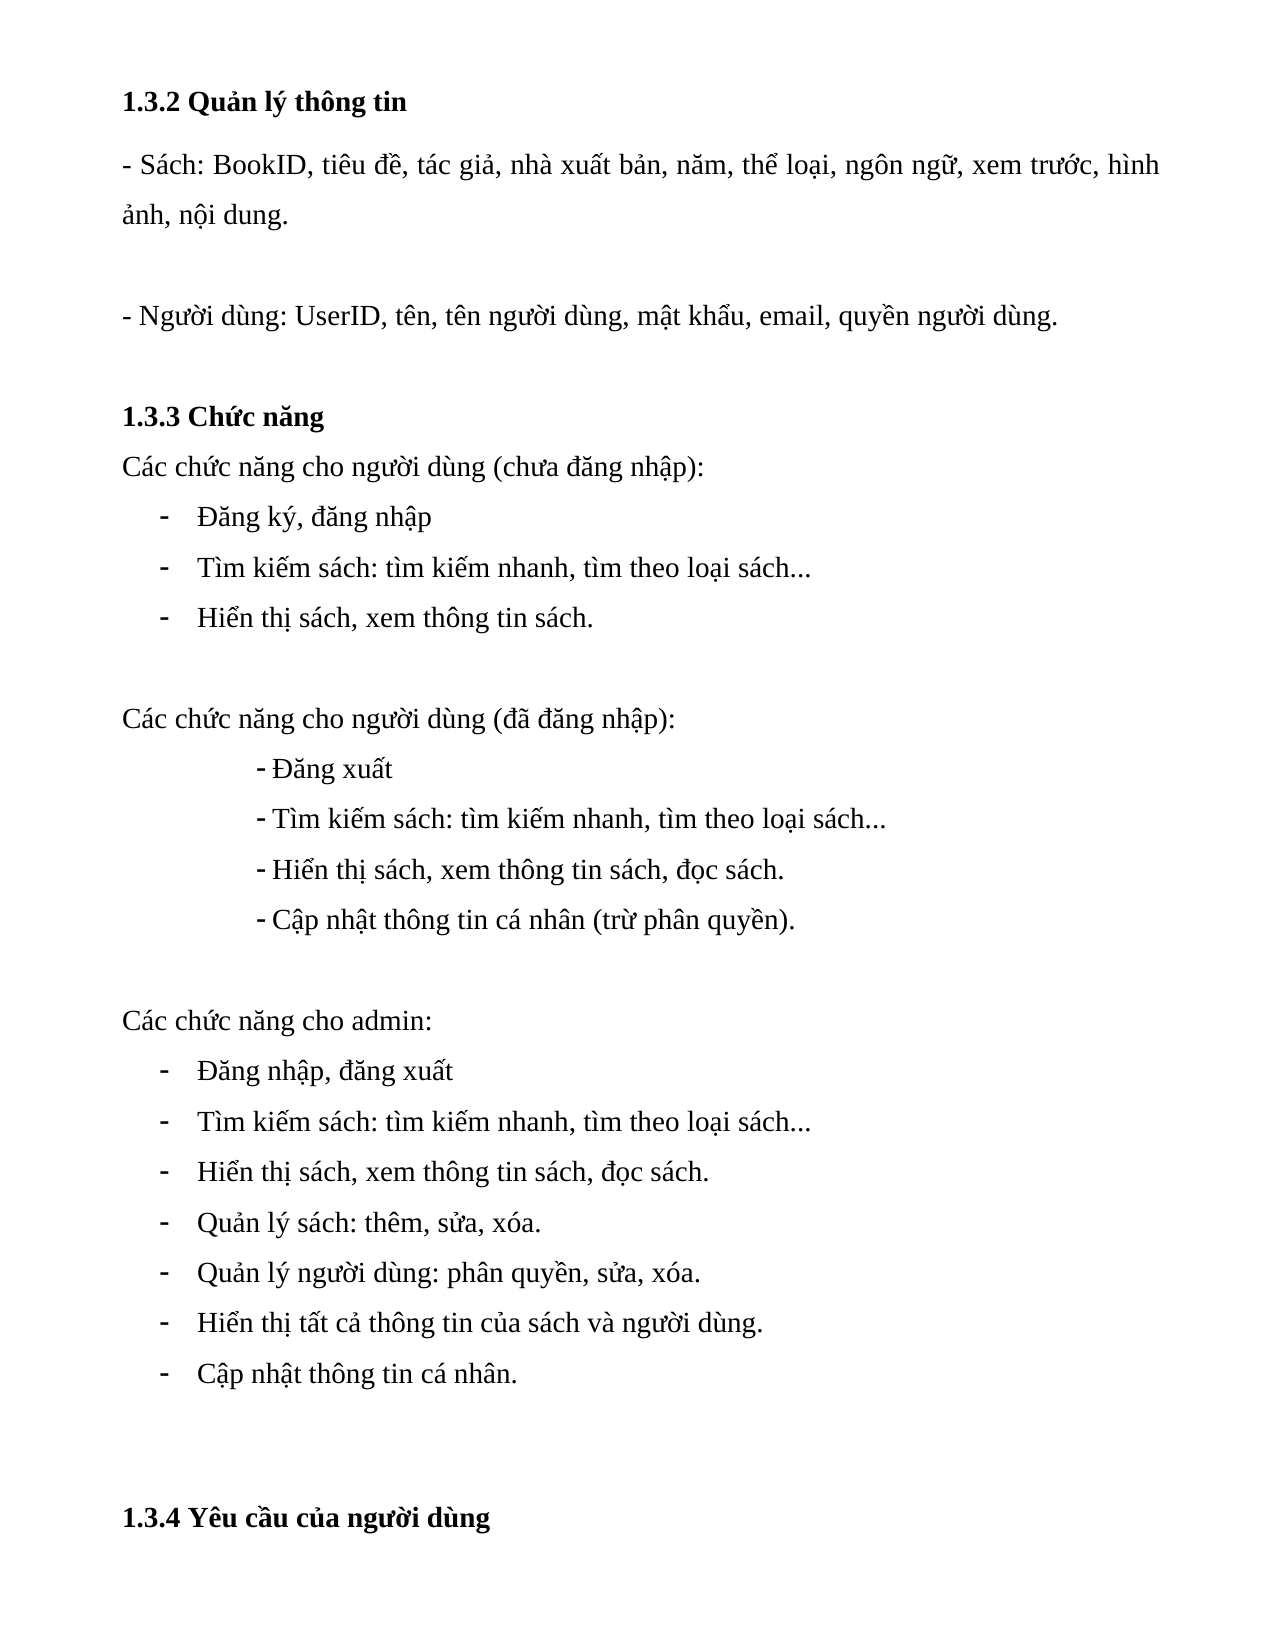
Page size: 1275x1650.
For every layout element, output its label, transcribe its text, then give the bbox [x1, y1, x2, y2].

text Hiển thị sách, xem thông tin sách, đọc sách. [197, 852, 1162, 886]
list Cập nhật thông tin cá nhân. [159, 1356, 1162, 1390]
list - Sách: BookID, tiêu đề, tác giả, nhà xuất bản, năm, thể loại, ngôn ngữ, xem trước, hình ảnh, nội dung. [122, 147, 1162, 231]
list Tìm kiếm sách: tìm kiếm nhanh, tìm theo loại sách... [159, 550, 1162, 583]
list Tìm kiếm sách: tìm kiếm nhanh, tìm theo loại sách... [159, 1104, 1162, 1138]
text Đăng xuất [197, 751, 1162, 785]
list Đăng nhập, đăng xuất [159, 1053, 1162, 1087]
list Hiển thị sách, xem thông tin sách, đọc sách. [159, 1154, 1162, 1188]
text Cập nhật thông tin cá nhân (trừ phân quyền). [197, 902, 1162, 936]
list Hiển thị tất cả thông tin của sách và người dùng. [159, 1306, 1162, 1339]
text Tìm kiếm sách: tìm kiếm nhanh, tìm theo loại sách... [197, 802, 1162, 835]
list Hiển thị sách, xem thông tin sách. [159, 600, 1162, 634]
list - Người dùng: UserID, tên, tên người dùng, mật khẩu, email, quyền người dùng. [122, 298, 1162, 332]
list 1.3.4 Yêu cầu của người dùng [122, 1500, 1162, 1533]
list 1.3.3 Chức năng [122, 399, 1162, 432]
list Quản lý sách: thêm, sửa, xóa. [159, 1205, 1162, 1238]
list Quản lý người dùng: phân quyền, sửa, xóa. [159, 1255, 1162, 1289]
list 1.3.2 Quản lý thông tin [122, 84, 1162, 118]
list Các chức năng cho người dùng (đã đăng nhập): [122, 701, 1162, 734]
list Các chức năng cho admin: [122, 1003, 1162, 1037]
list Các chức năng cho người dùng (chưa đăng nhập): [122, 449, 1162, 483]
list Đăng ký, đăng nhập [159, 499, 1162, 533]
